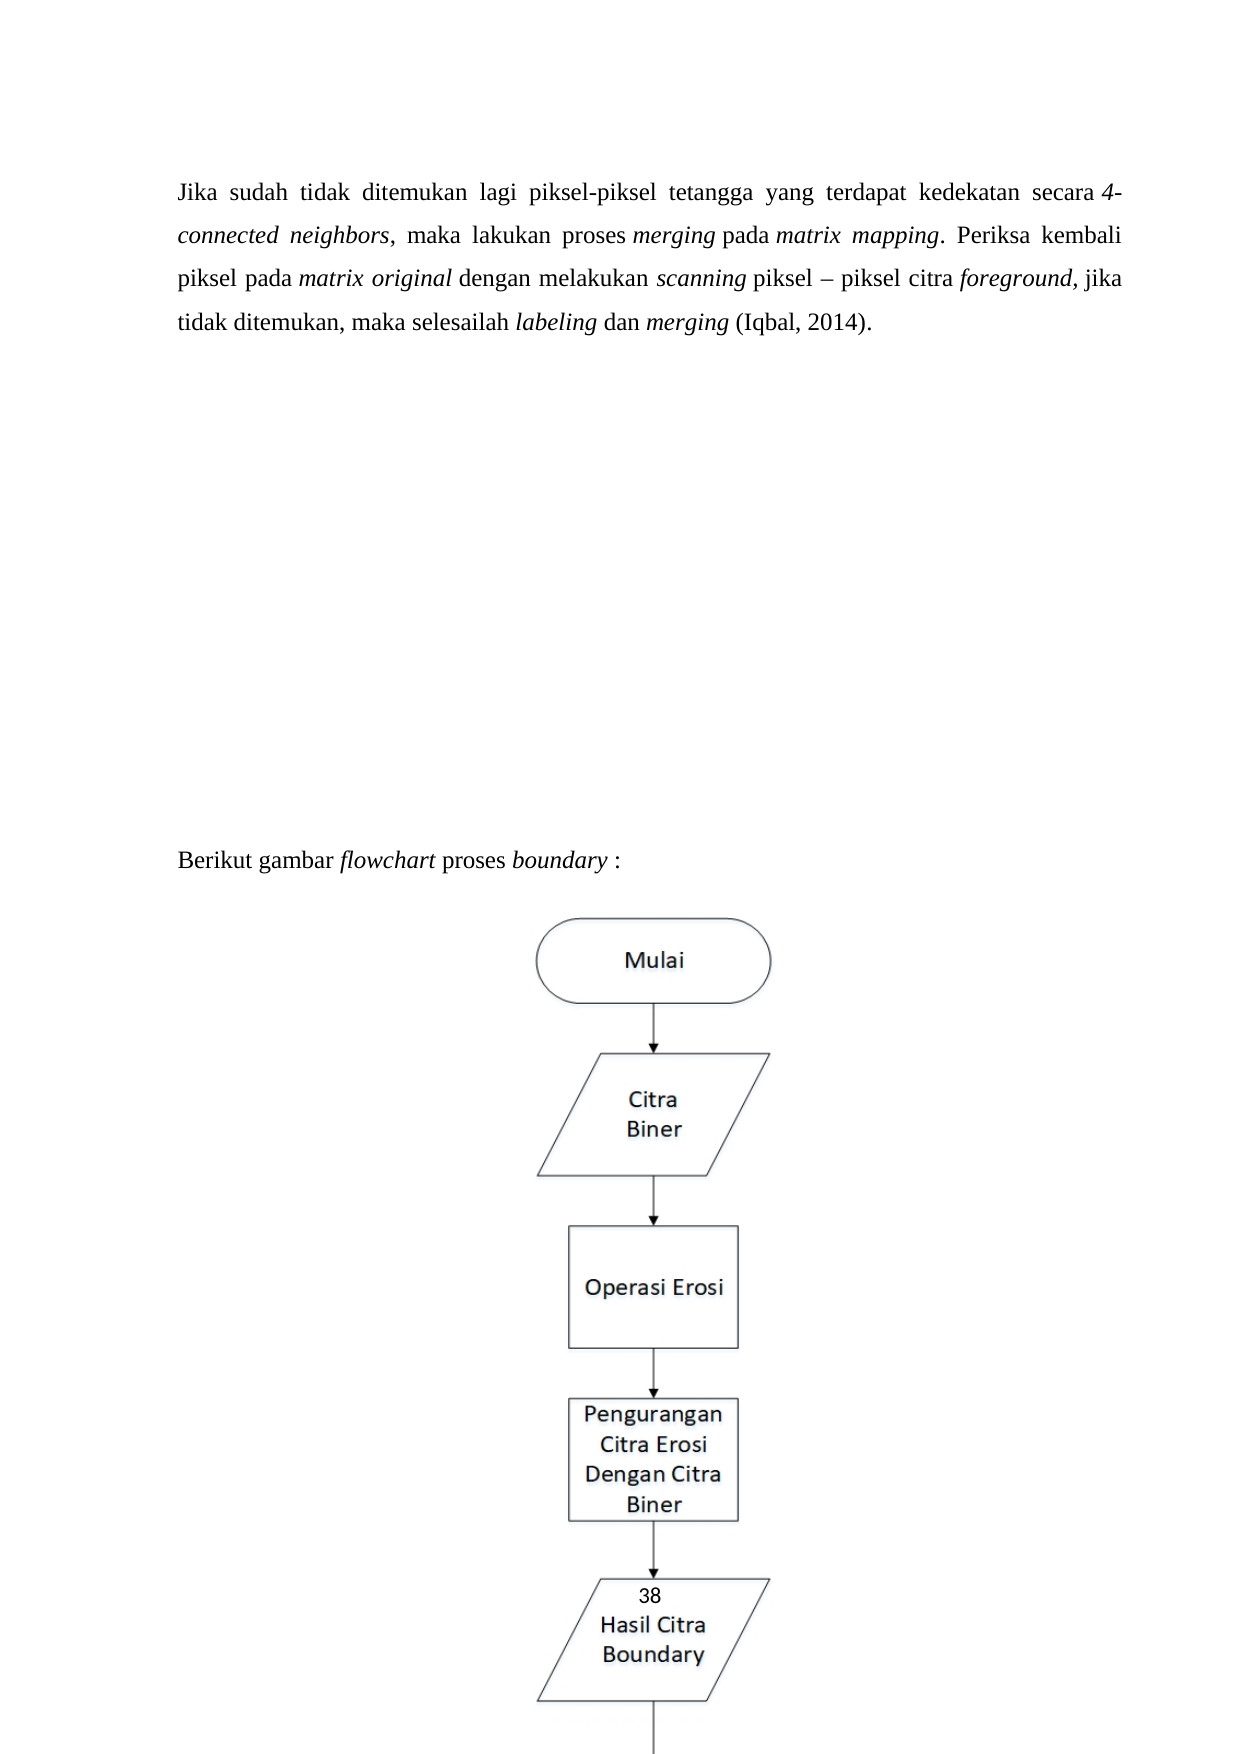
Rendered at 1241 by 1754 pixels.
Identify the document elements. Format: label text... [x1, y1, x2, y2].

text Berikut gambar flowchart proses boundary : [177, 845, 1122, 873]
text Jika sudah tidak ditemukan lagi piksel-piksel tetangga yang terdapat kedekatan secara 4-connected neighbors, maka lakukan proses merging pada matrix mapping. Periksa kembali piksel pada matrix original dengan melakukan scanning piksel – piksel citra foreground, jika tidak ditemukan, maka selesailah labeling dan merging . [177, 206, 1122, 335]
picture [531, 912, 777, 1754]
